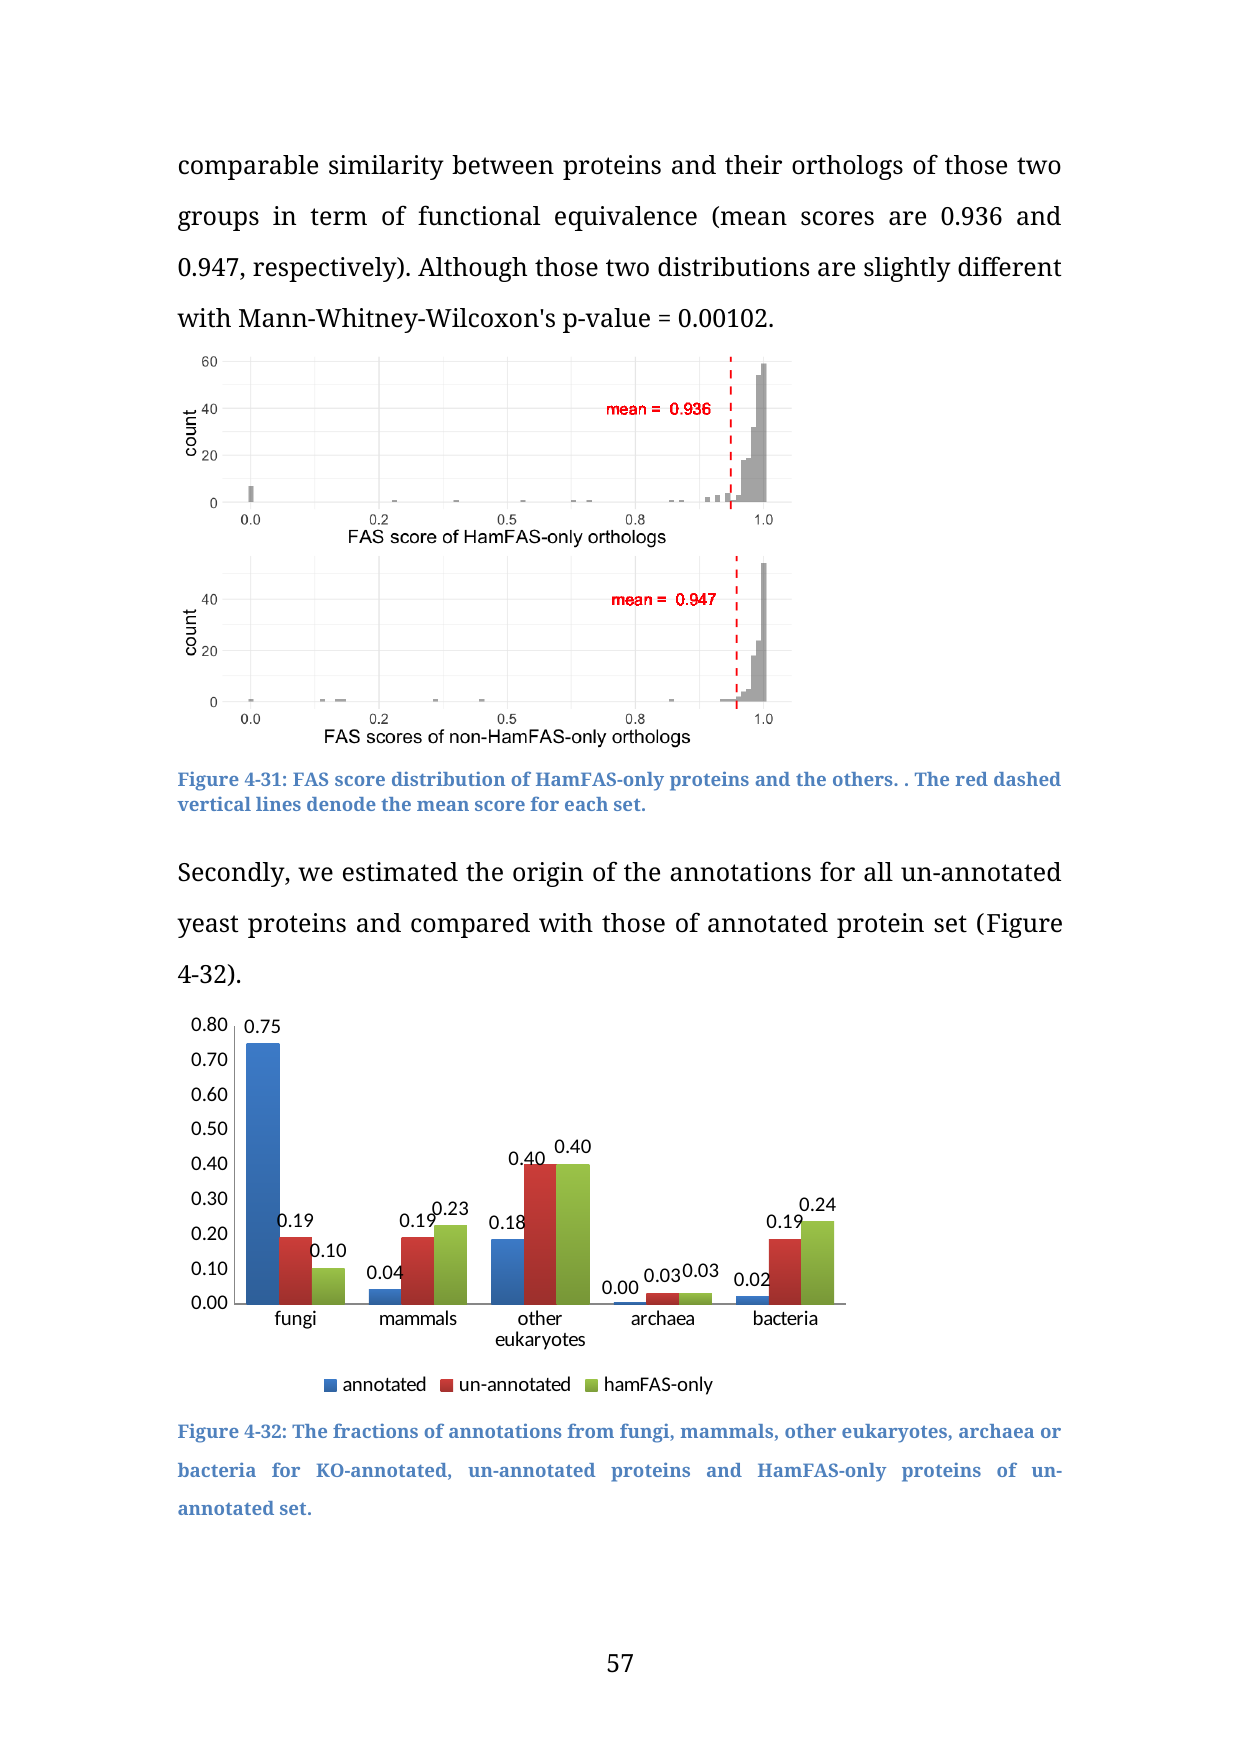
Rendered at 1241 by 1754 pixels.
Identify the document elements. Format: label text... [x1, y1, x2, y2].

picture [177, 351, 797, 750]
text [177, 148, 1063, 335]
